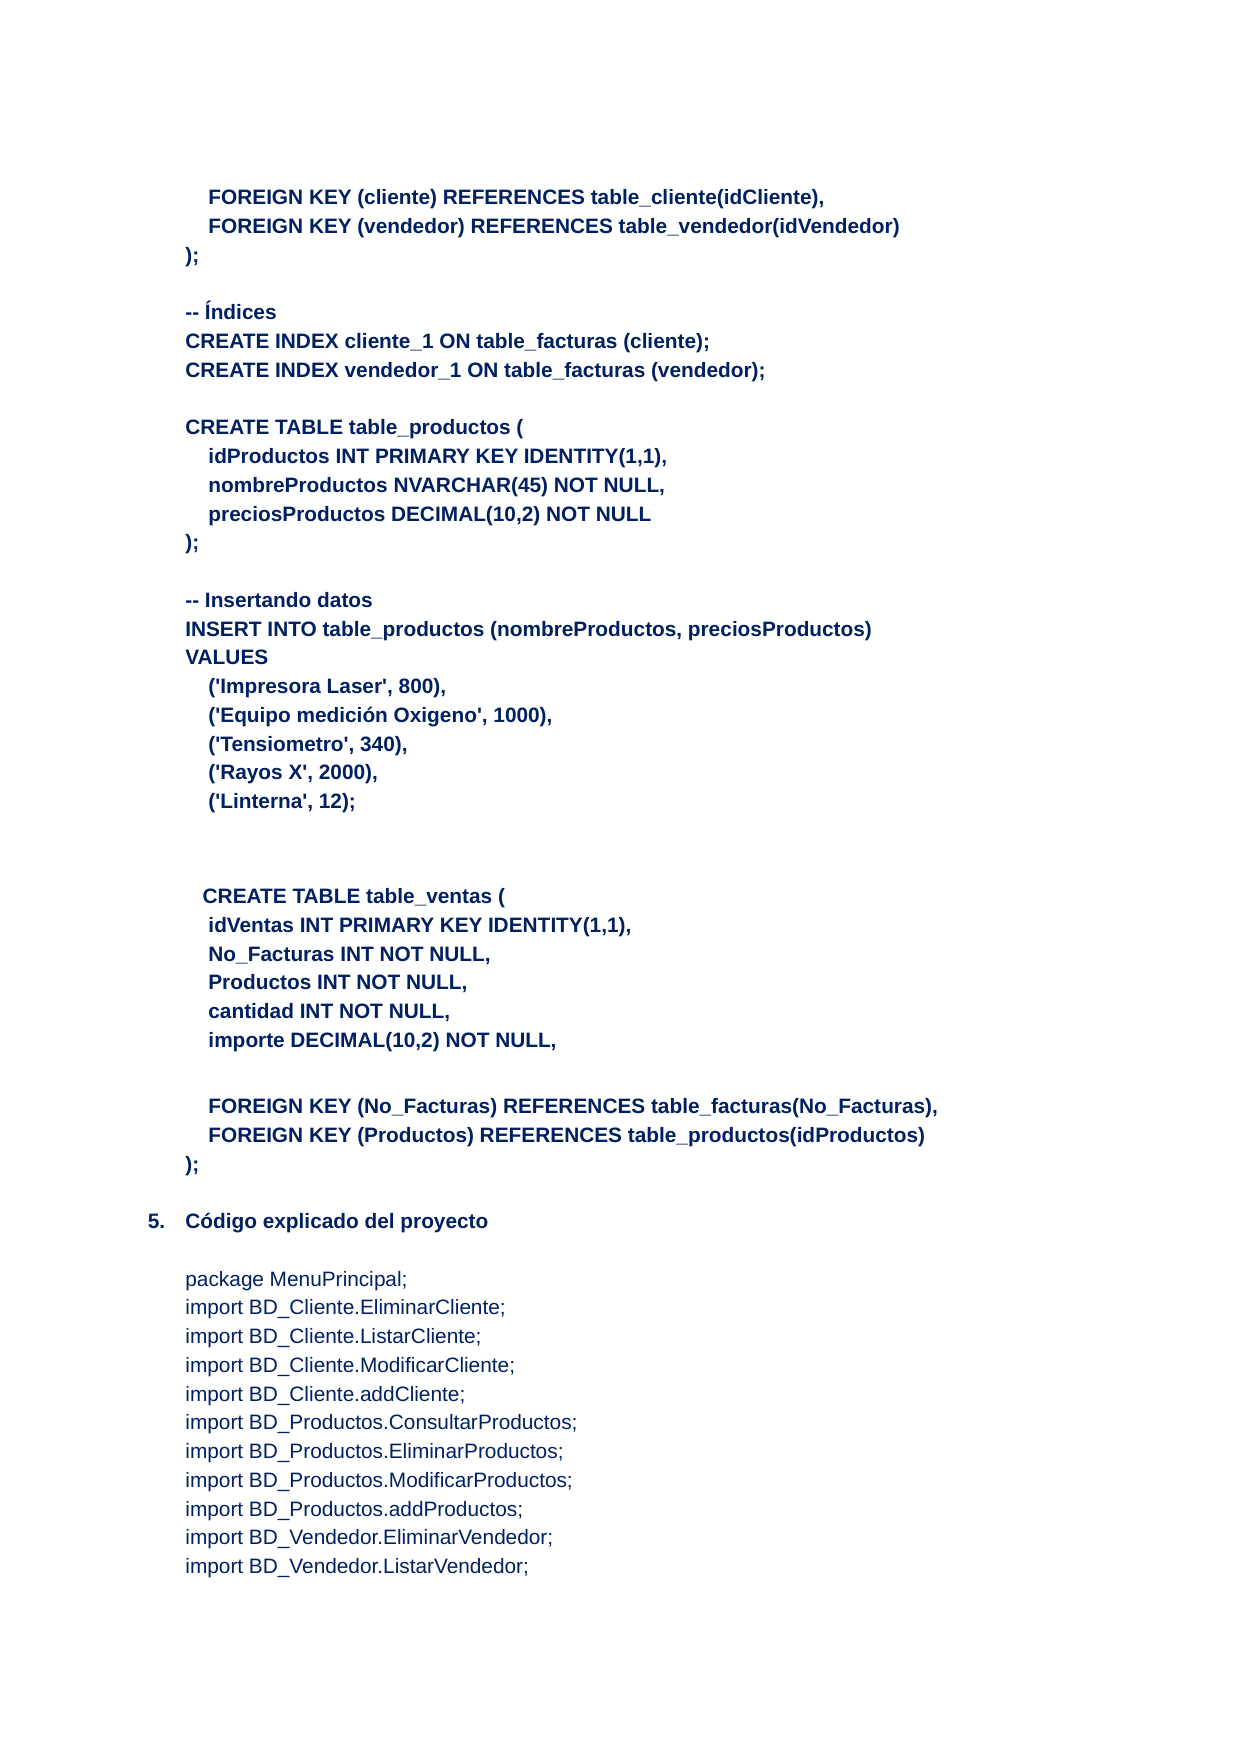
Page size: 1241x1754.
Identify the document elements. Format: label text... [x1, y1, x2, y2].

text ); [185, 1151, 1092, 1175]
list Código explicado del proyecto [148, 1209, 1092, 1233]
text INSERT INTO table_productos (nombreProductos, preciosProductos) [185, 616, 1092, 640]
text FOREIGN KEY (vendedor) REFERENCES table_vendedor(idVendedor) [185, 214, 1092, 238]
text import BD_Vendedor.EliminarVendedor; [185, 1525, 1092, 1549]
text FOREIGN KEY (cliente) REFERENCES table_cliente(idCliente), [185, 185, 1092, 209]
text import BD_Productos.EliminarProductos; [185, 1439, 1092, 1463]
text ('Impresora Laser', 800), [185, 674, 1092, 698]
text nombreProductos NVARCHAR(45) NOT NULL, [185, 473, 1092, 497]
text import BD_Vendedor.ListarVendedor; [185, 1554, 1092, 1578]
text -- Índices [185, 300, 1092, 324]
text import BD_Cliente.ListarCliente; [185, 1324, 1092, 1348]
text ('Rayos X', 2000), [185, 760, 1092, 784]
text import BD_Productos.ConsultarProductos; [185, 1410, 1092, 1434]
text No_Facturas INT NOT NULL, [185, 941, 1092, 965]
text import BD_Productos.addProductos; [185, 1496, 1092, 1520]
text FOREIGN KEY (Productos) REFERENCES table_productos(idProductos) [185, 1123, 1092, 1147]
text ('Linterna', 12); [185, 789, 1092, 813]
text Productos INT NOT NULL, [185, 970, 1092, 994]
text VALUES [185, 645, 1092, 669]
text ('Tensiometro', 340), [185, 731, 1092, 755]
text idVentas INT PRIMARY KEY IDENTITY(1,1), [185, 913, 1092, 937]
text import BD_Productos.ModificarProductos; [185, 1468, 1092, 1492]
text FOREIGN KEY (No_Facturas) REFERENCES table_facturas(No_Facturas), [185, 1094, 1092, 1118]
text ); [185, 243, 1092, 267]
text CREATE TABLE table_ventas ( [185, 884, 1092, 908]
text importe DECIMAL(10,2) NOT NULL, [185, 1028, 1092, 1052]
text idProductos INT PRIMARY KEY IDENTITY(1,1), [185, 444, 1092, 468]
text ); [185, 530, 1092, 554]
text preciosProductos DECIMAL(10,2) NOT NULL [185, 501, 1092, 525]
text import BD_Cliente.addCliente; [185, 1381, 1092, 1405]
text CREATE TABLE table_productos ( [185, 415, 1092, 439]
text ('Equipo medición Oxigeno', 1000), [185, 703, 1092, 727]
text package MenuPrincipal; [185, 1266, 1092, 1290]
text cantidad INT NOT NULL, [185, 999, 1092, 1023]
text import BD_Cliente.EliminarCliente; [185, 1295, 1092, 1319]
text CREATE INDEX cliente_1 ON table_facturas (cliente); [185, 329, 1092, 353]
text import BD_Cliente.ModificarCliente; [185, 1353, 1092, 1377]
text -- Insertando datos [185, 588, 1092, 612]
text CREATE INDEX vendedor_1 ON table_facturas (vendedor); [185, 358, 1092, 382]
